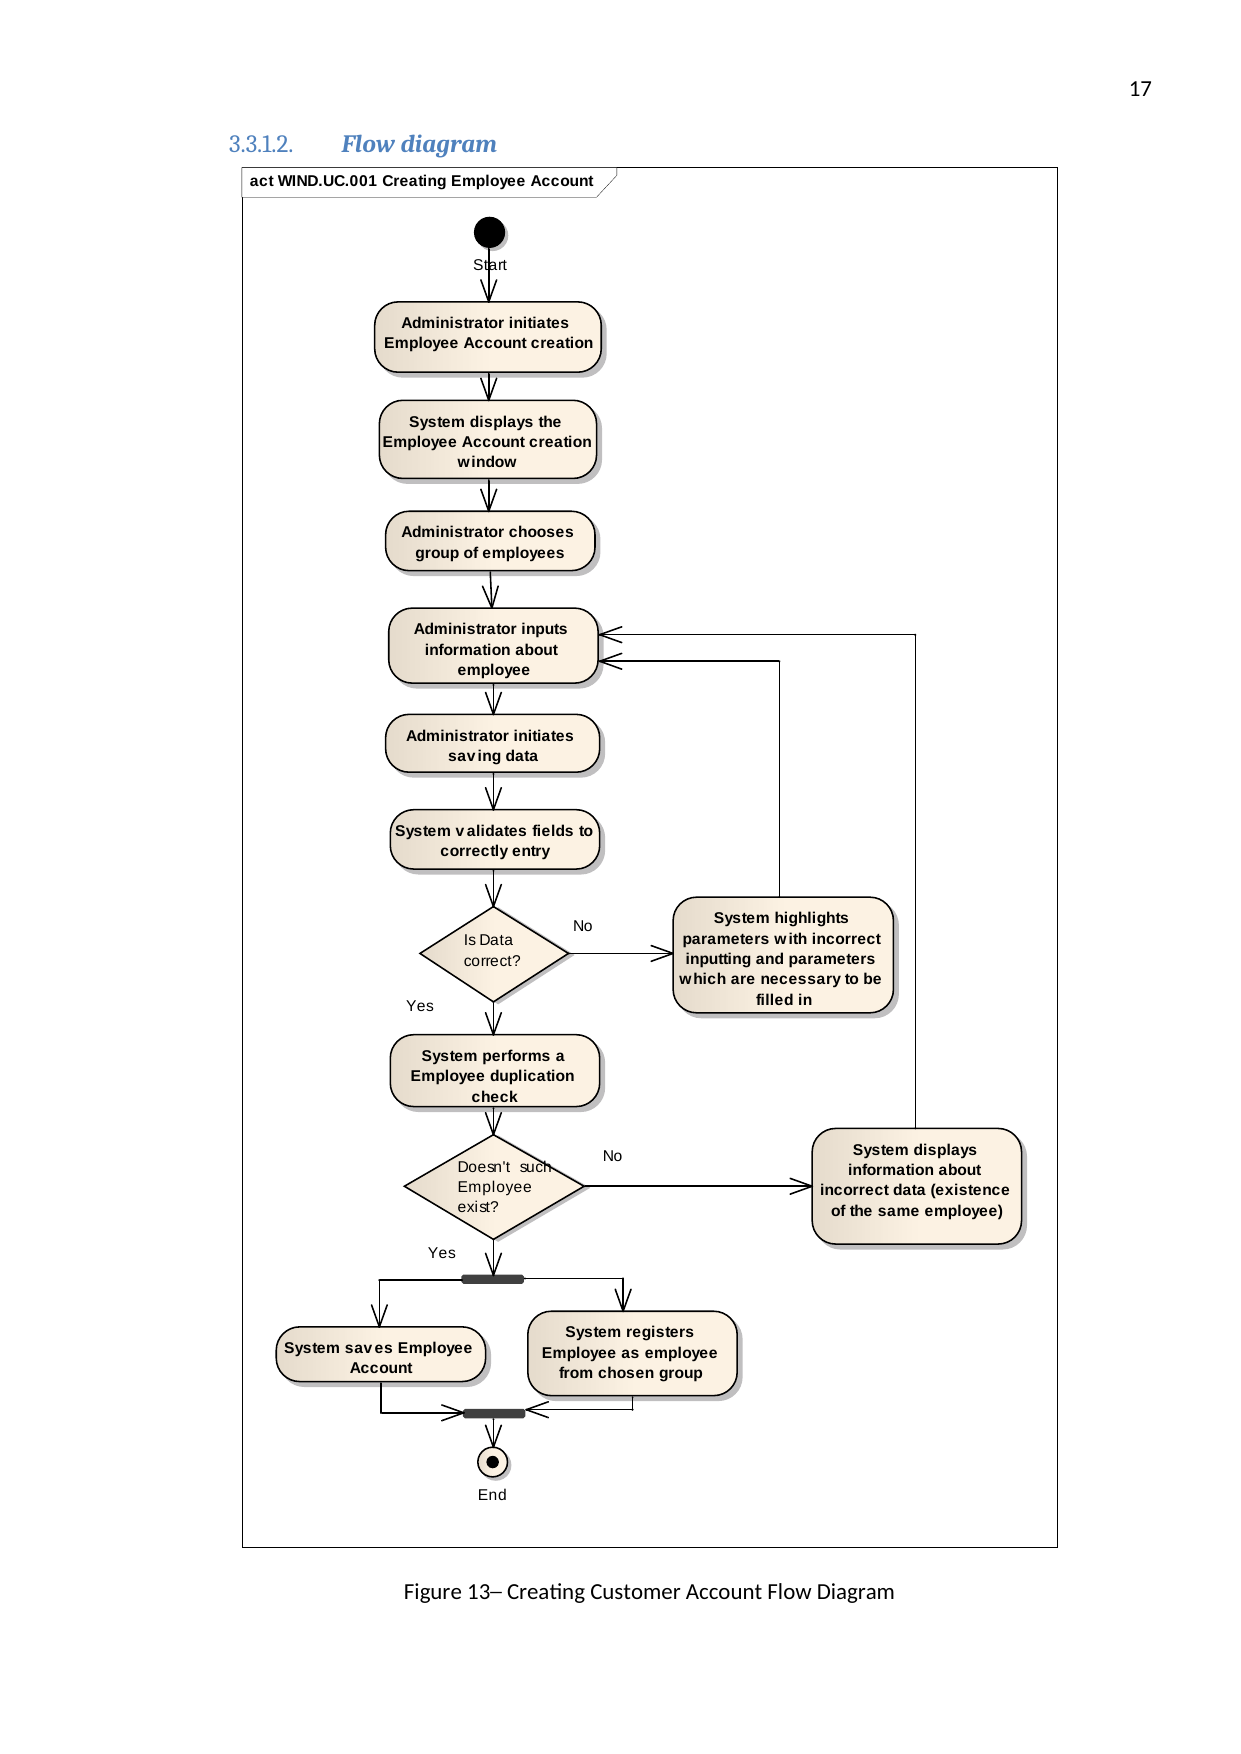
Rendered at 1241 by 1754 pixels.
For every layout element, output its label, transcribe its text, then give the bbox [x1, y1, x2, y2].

subtitle Flow diagram [229, 130, 1152, 158]
text Figure 13─ Creating Customer Account Flow Diagram [148, 1577, 1152, 1605]
